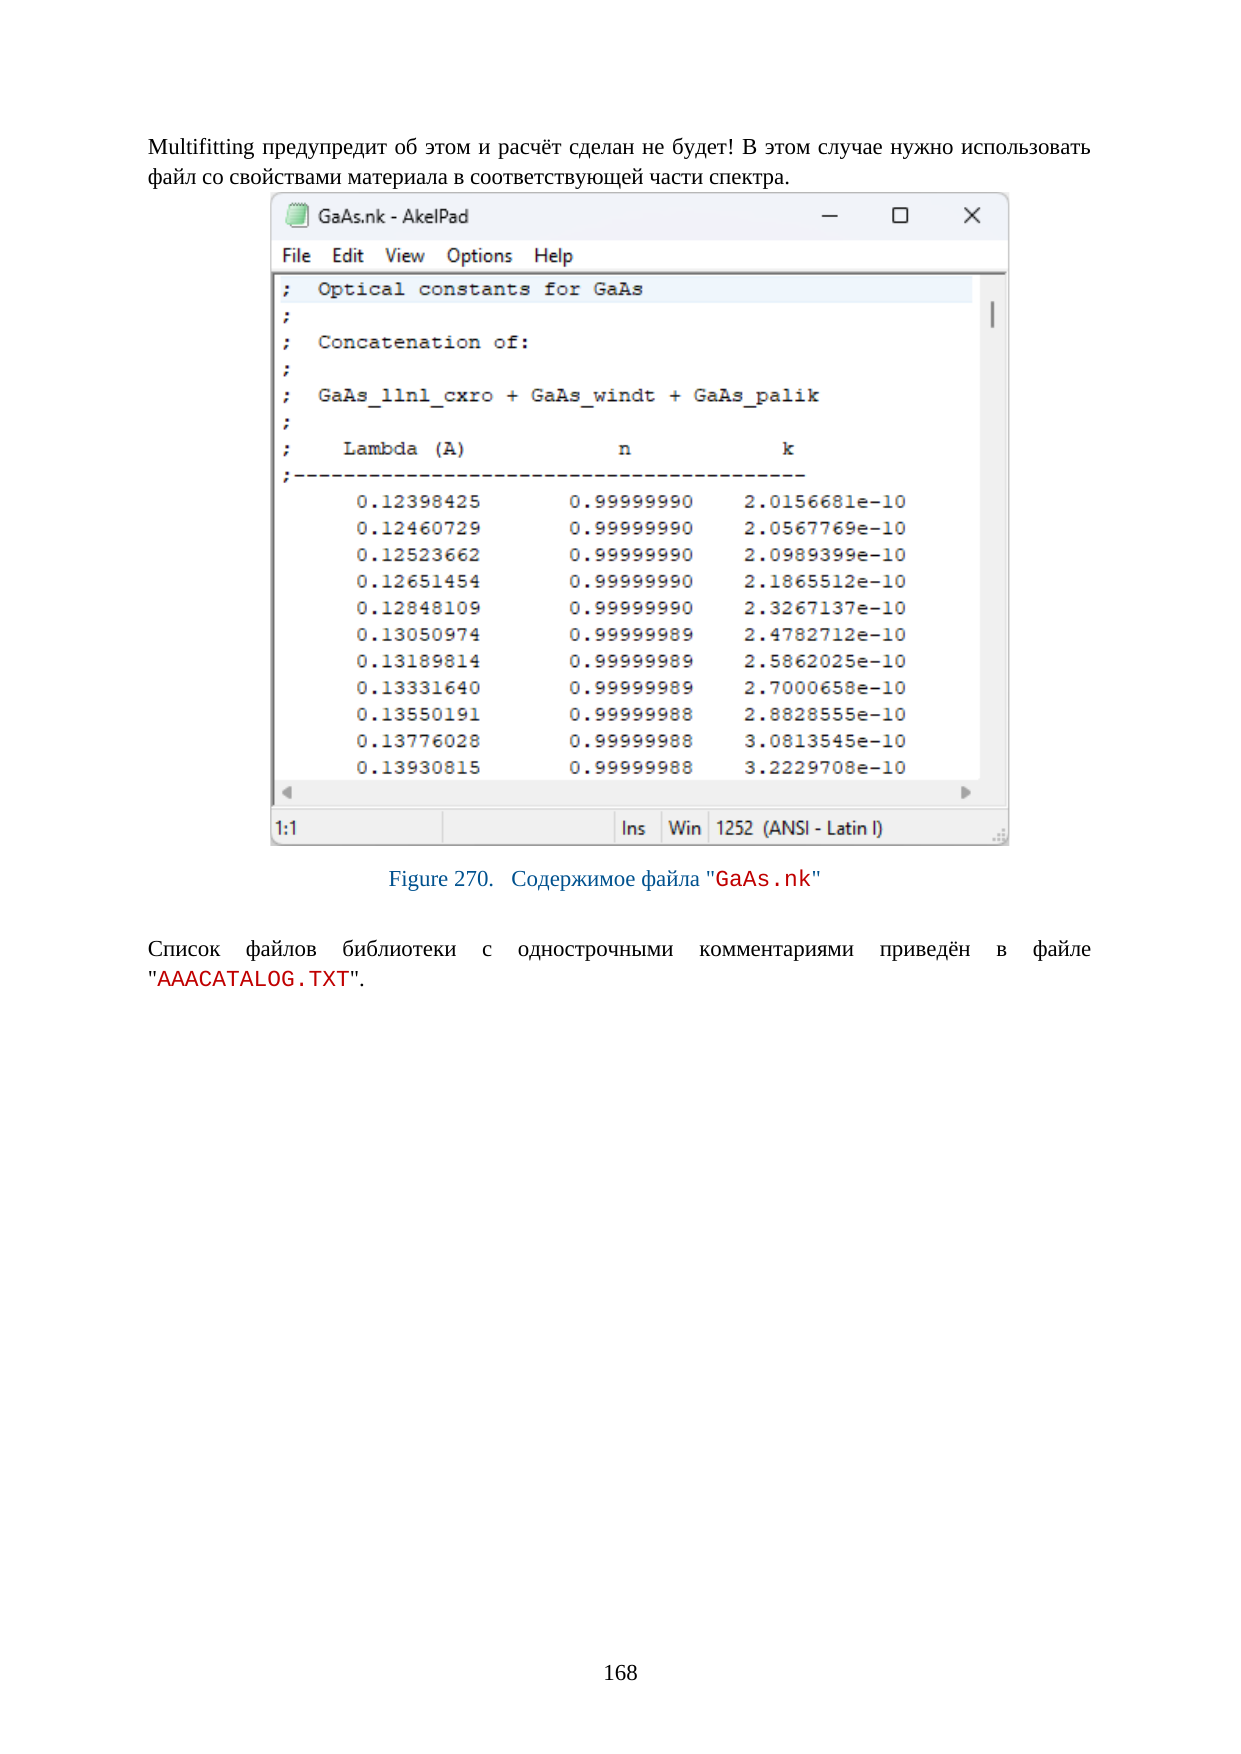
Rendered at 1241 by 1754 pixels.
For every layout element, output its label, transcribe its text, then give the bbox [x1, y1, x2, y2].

text Список файлов библиотеки с однострочными комментариями приведён в файле "AAACATALOG.TXT". [148, 935, 1093, 993]
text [148, 133, 1093, 189]
picture [270, 192, 1010, 846]
